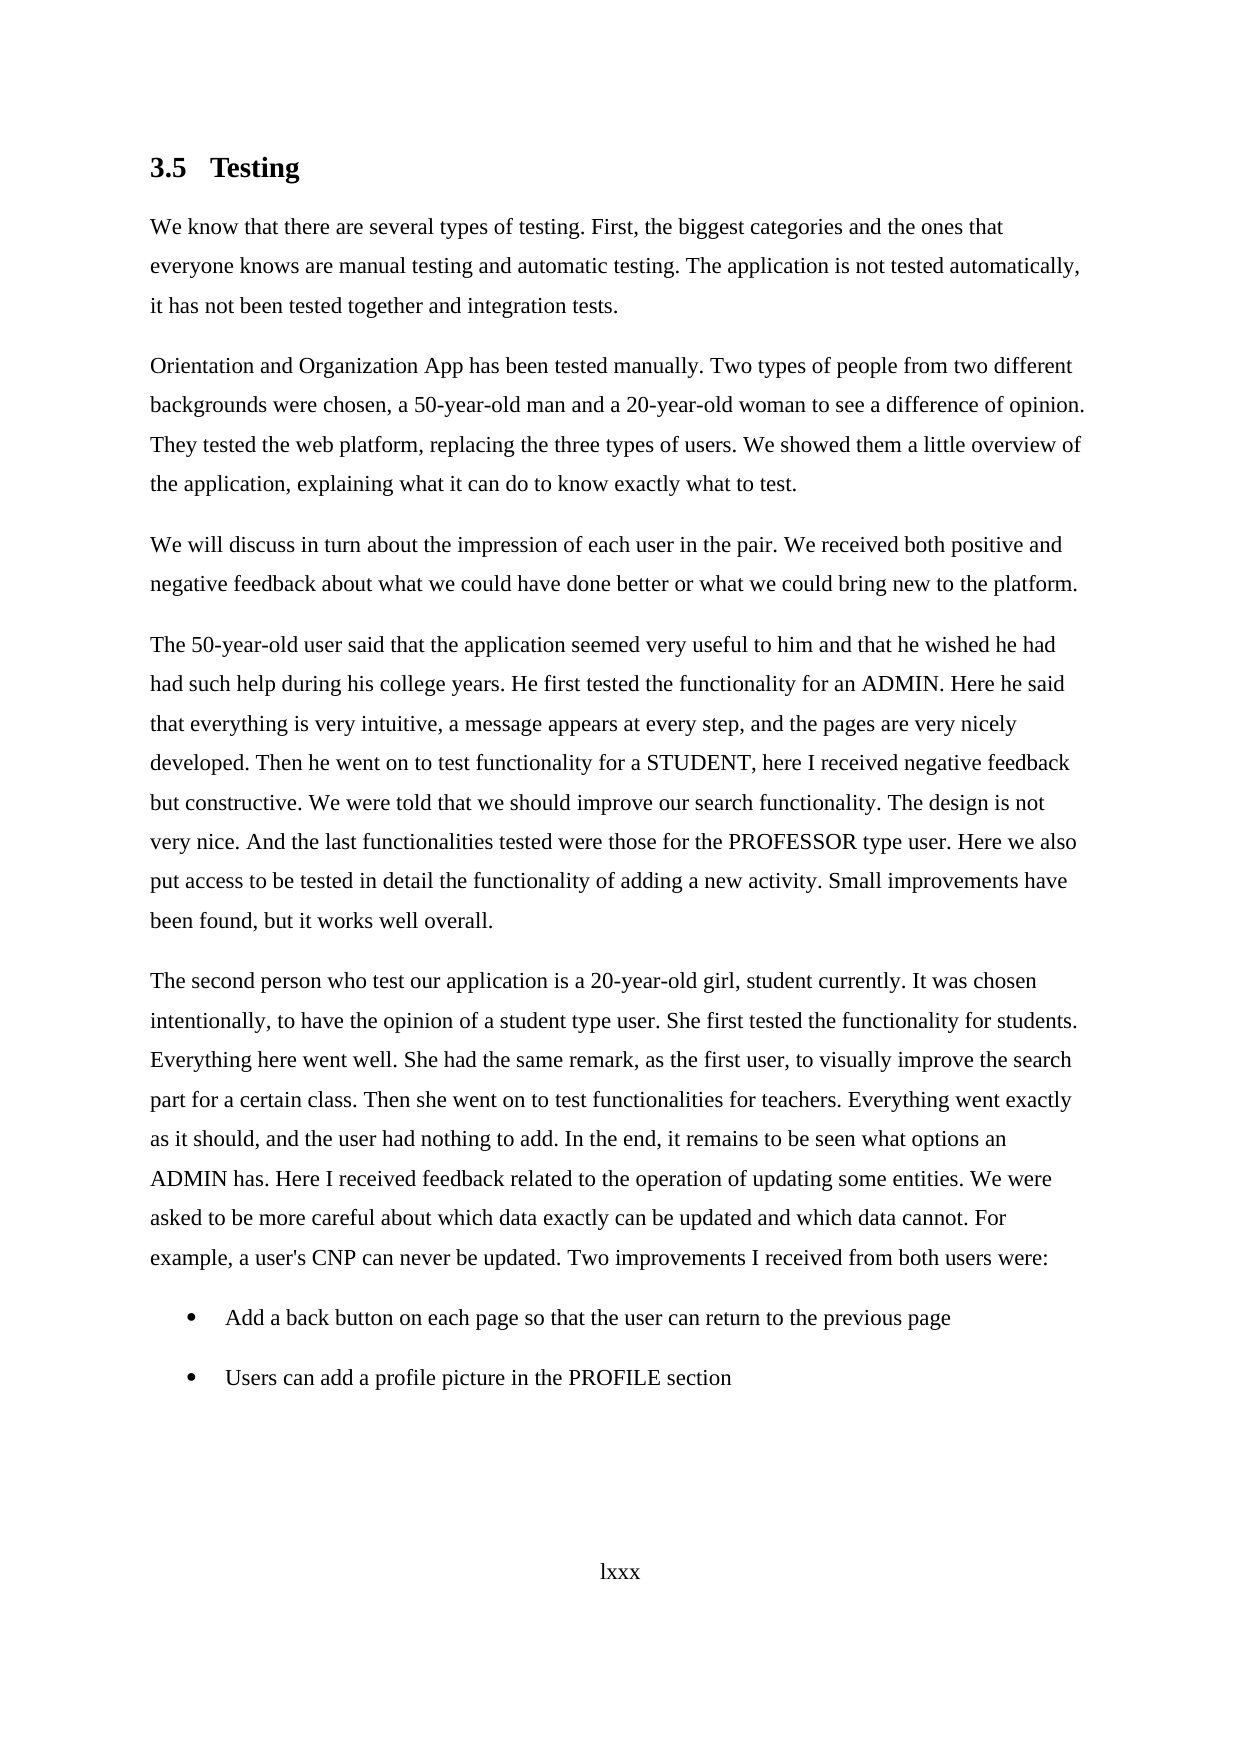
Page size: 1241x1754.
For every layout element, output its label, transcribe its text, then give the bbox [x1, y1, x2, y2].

text The second person who test our application is a 20-year-old girl, student currently. It was chosen intentionally, to have the opinion of a student type user. She first tested the functionality for students. Everything here went well. She had the same remark, as the first user, to visually improve the search part for a certain class. Then she went on to test functionalities for teachers. Everything went exactly as it should, and the user had nothing to add. In the end, it remains to be seen what options an ADMIN has. Here I received feedback related to the operation of updating some entities. We were asked to be more careful about which data exactly can be updated and which data cannot. For example, a user's CNP can never be updated. Two improvements I received from both users were: [150, 967, 1090, 1270]
text Orientation and Organization App has been tested manually. Two types of people from two different backgrounds were chosen, a 50-year-old man and a 20-year-old woman to see a difference of opinion. They tested the web platform, replacing the three types of users. We showed them a little overview of the application, explaining what it can do to know exactly what to test. [150, 352, 1090, 497]
list Add a back button on each page so that the user can return to the previous page [187, 1304, 1090, 1330]
list Users can add a profile picture in the PROFILE section [187, 1364, 1090, 1391]
text We know that there are several types of testing. First, the biggest categories and the ones that everyone knows are manual testing and automatic testing. The application is not tested automatically, it has not been tested together and integration tests. [150, 213, 1090, 318]
text We will discuss in turn about the impression of each user in the pair. We received both positive and negative feedback about what we could have done better or what we could bring new to the platform. [150, 531, 1090, 597]
subtitle Testing [150, 150, 1090, 183]
text The 50-year-old user said that the application seemed very useful to him and that he wished he had had such help during his college years. He first tested the functionality for an ADMIN. Here he said that everything is very intuitive, a message appears at every step, and the pages are very nicely developed. Then he went on to test functionality for a STUDENT, here I received negative feedback but constructive. We were told that we should improve our search functionality. The design is not very nice. And the last functionalities tested were those for the PROFESSOR type user. Here we also put access to be tested in detail the functionality of adding a new activity. Small improvements have been found, but it works well overall. [150, 631, 1090, 933]
